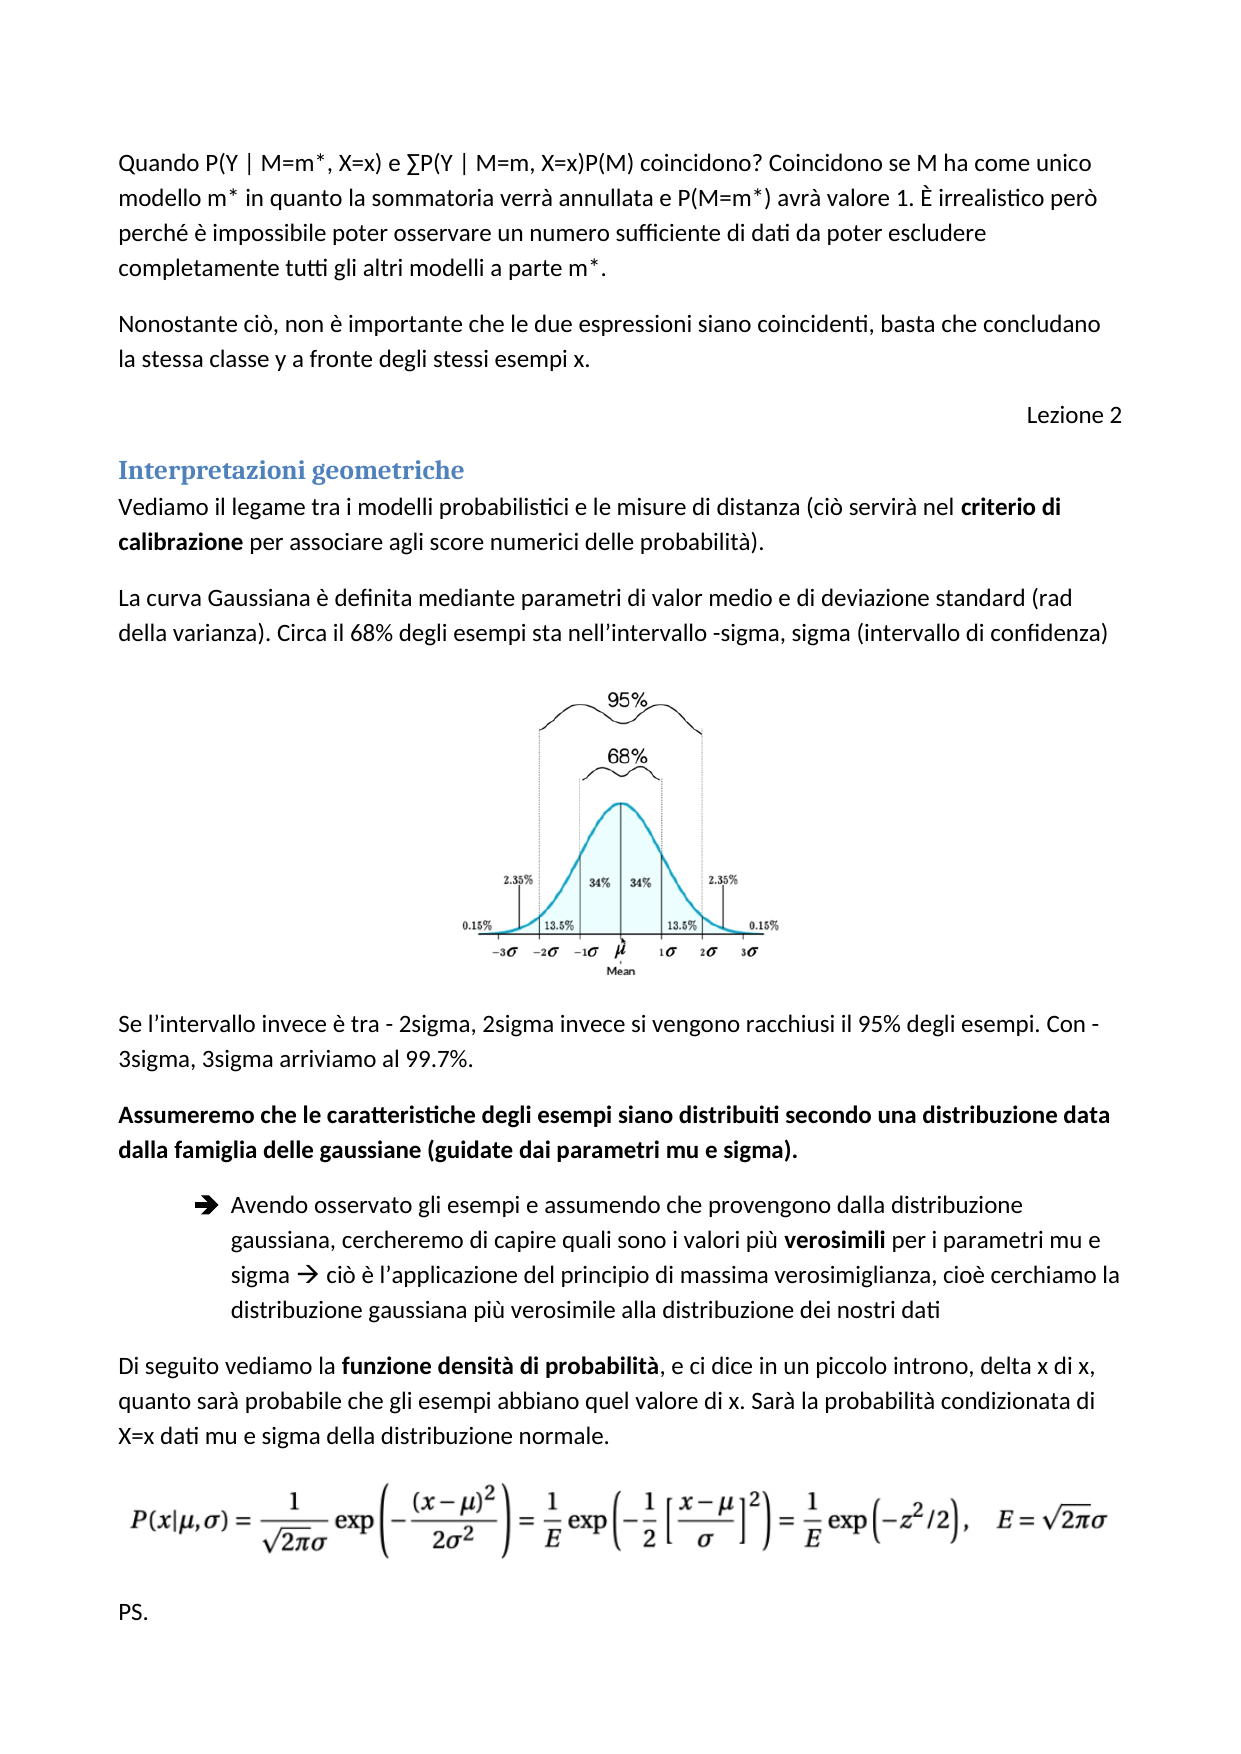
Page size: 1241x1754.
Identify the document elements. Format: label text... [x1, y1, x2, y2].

text Assumeremo che le caratteristiche degli esempi siano distribuiti secondo una distribuzione data dalla famiglia delle gaussiane (guidate dai parametri mu e sigma). [118, 1099, 1122, 1164]
text Nonostante ciò, non è importante che le due espressioni siano coincidenti, basta che concludano la stessa classe y a fronte degli stessi esempi x. [118, 308, 1122, 374]
text Vediamo il legame tra i modelli probabilistici e le misure di distanza (ciò servirà nel criterio di calibrazione per associare agli score numerici delle probabilità). [118, 491, 1122, 556]
text PS. [118, 1596, 1122, 1626]
text Quando P(Y | M=m*, X=x) e ∑P(Y | M=m, X=x)P(M) coincidono? Coincidono se M ha come unico modello m* in quanto la sommatoria verrà annullata e P(M=m*) avrà valore 1. È irrealistico però perché è impossibile poter osservare un numero sufficiente di dati da poter escludere completamente tutti gli altri modelli a parte m*. [118, 148, 1122, 283]
text Lezione 2 [118, 399, 1122, 430]
text Se l’intervallo invece è tra - 2sigma, 2sigma invece si vengono racchiusi il 95% degli esempi. Con -3sigma, 3sigma arriviamo al 99.7%. [118, 1008, 1122, 1073]
picture [118, 1476, 1123, 1571]
text Di seguito vediamo la funzione densità di probabilità, e ci dice in un piccolo introno, delta x di x, quanto sarà probabile che gli esempi abbiano quel valore di x. Sarà la probabilità condizionata di X=x dati mu e sigma della distribuzione normale. [118, 1350, 1122, 1451]
text La curva Gaussiana è definita mediante parametri di valor medio e di deviazione standard (rad della varianza). Circa il 68% degli esempi sta nell’intervallo -sigma, sigma (intervallo di confidenza) [118, 582, 1122, 647]
list Avendo osservato gli esempi e assumendo che provengono dalla distribuzione gaussiana, cercheremo di capire quali sono i valori più verosimili per i parametri mu e sigma ciò è l’applicazione del principio di massima verosimiglianza, cioè cerchiamo la distribuzione gaussiana più verosimile alla distribuzione dei nostri dati [193, 1189, 1122, 1325]
subtitle Interpretazioni geometriche [118, 455, 1122, 486]
picture [448, 672, 792, 983]
